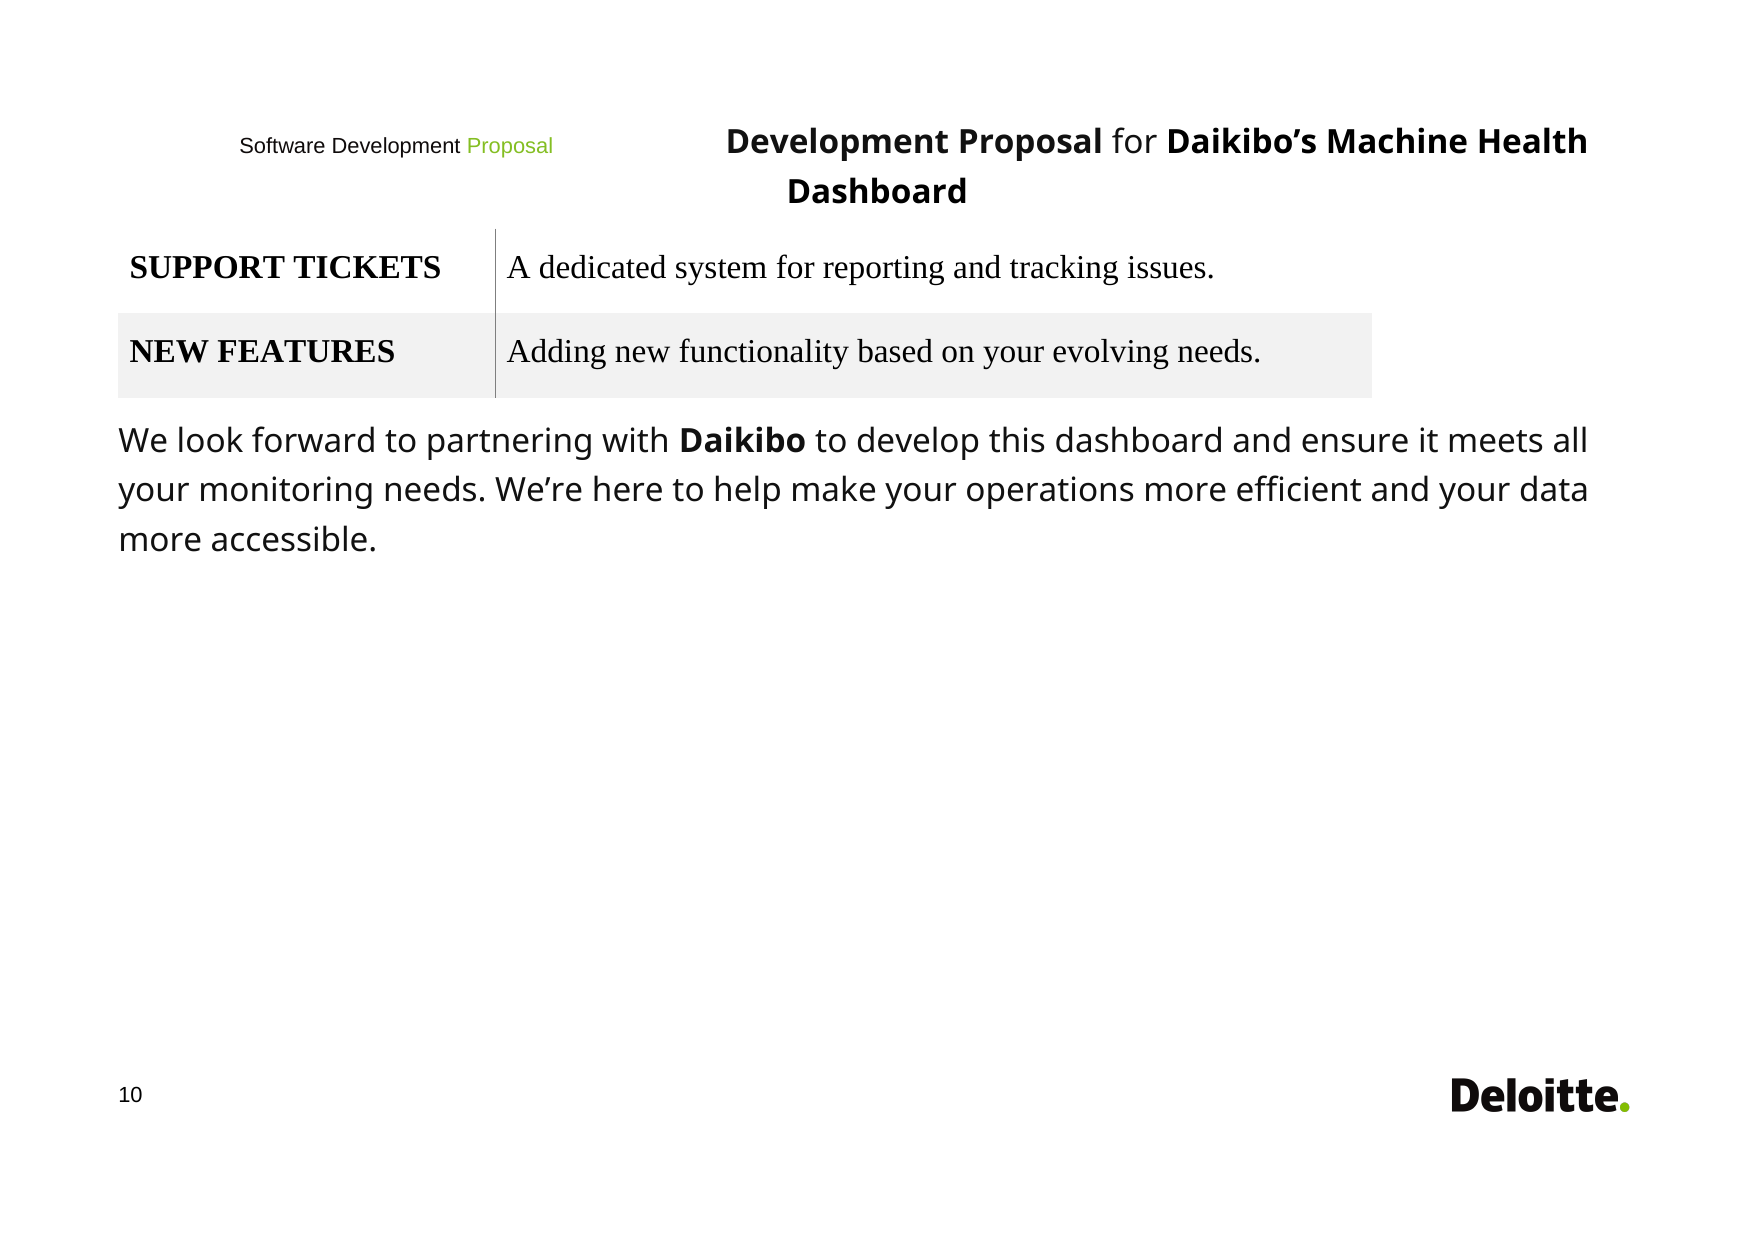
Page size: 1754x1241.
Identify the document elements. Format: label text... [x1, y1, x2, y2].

table_cell A dedicated system for reporting and tracking issues. [496, 229, 1372, 313]
table_cell Support Tickets [118, 229, 495, 313]
table_cell New Features [118, 313, 495, 398]
table_cell Adding new functionality based on your evolving needs. [496, 313, 1372, 398]
text We look forward to partnering with Daikibo to develop this dashboard and ensure it meets all your monitoring needs. We’re here to help make your operations more efficient and your data more accessible. [118, 416, 1636, 562]
picture [1448, 1073, 1633, 1118]
